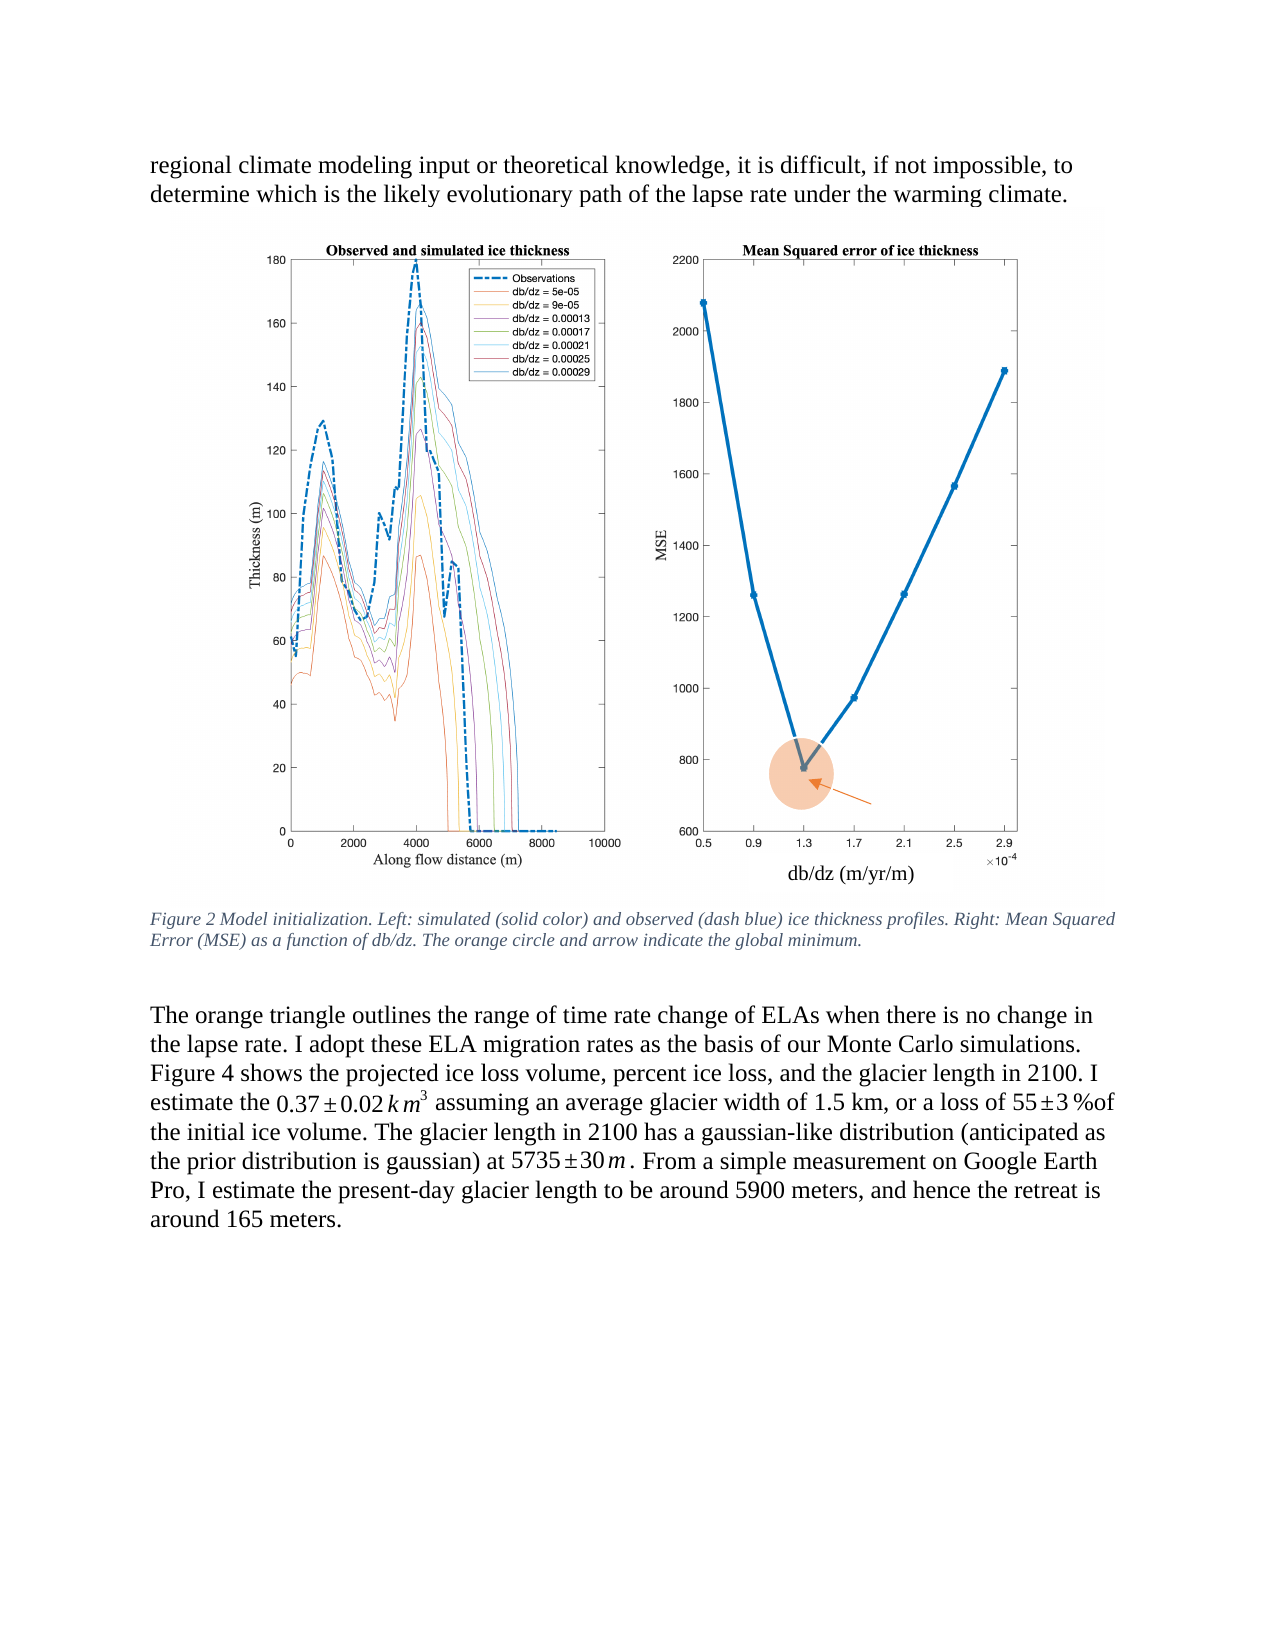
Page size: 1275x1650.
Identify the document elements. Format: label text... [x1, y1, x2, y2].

picture [169, 207, 1106, 908]
text The orange triangle outlines the range of time rate change of ELAs when there is no change in the lapse rate. I adopt these ELA migration rates as the basis of our Monte Carlo simulations. Figure 4 shows the projected ice loss volume, percent ice loss, and the glacier length in 2100. I estimate the assuming an average glacier width of 1.5 km, or a loss of of the initial ice volume. The glacier length in 2100 has a gaussian-like distribution (anticipated as the prior distribution is gaussian) at From a simple measurement on Google Earth Pro, I estimate the present-day glacier length to be around 5900 meters, and hence the retreat is around 165 meters. [150, 1000, 1125, 1232]
text Figure 2 Model initialization. Left: simulated (solid color) and observed (dash blue) ice thickness profiles. Right: Mean Squared Error (MSE) as a function of db/dz. The orange circle and arrow indicate the global minimum. [150, 907, 1125, 951]
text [150, 150, 1125, 207]
